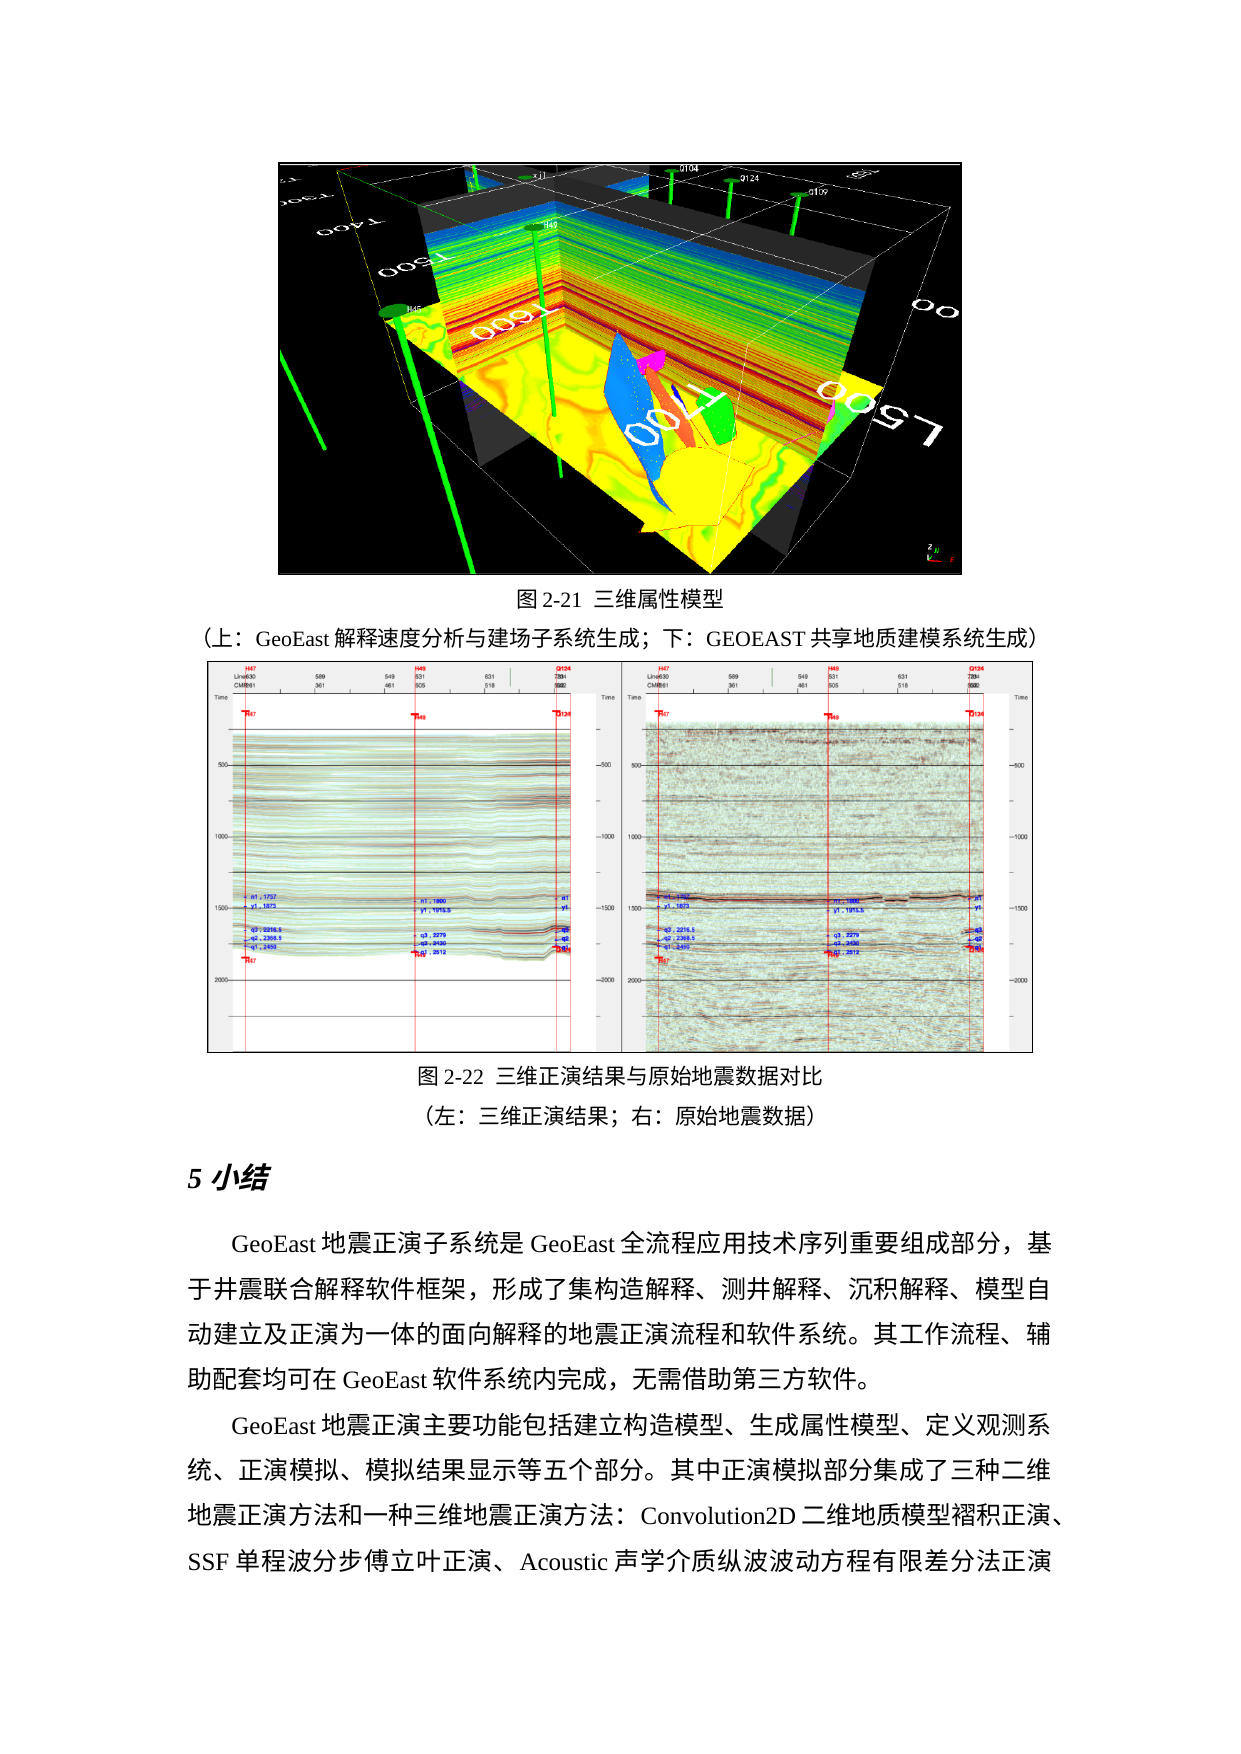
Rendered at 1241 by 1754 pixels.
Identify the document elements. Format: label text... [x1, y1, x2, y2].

text 图2-21 三维属性模型 [187, 582, 1053, 613]
text （左：三维正演结果；右：原始地震数据） [187, 1099, 1053, 1131]
text （上：GeoEast解释速度分析与建场子系统生成；下：GEOEAST共享地质建模系统生成） [187, 621, 1053, 653]
text 图2-22 三维正演结果与原始地震数据对比 [187, 1059, 1053, 1091]
text GeoEast地震正演子系统是GeoEast全流程应用技术序列重要组成部分，基于井震联合解释软件框架，形成了集构造解释、测井解释、沉积解释、模型自动建立及正演为一体的面向解释的地震正演流程和软件系统。其工作流程、辅助配套均可在GeoEast软件系统内完成，无需借助第三方软件。 [187, 1224, 1053, 1396]
subtitle 5 小结 [187, 1155, 1053, 1197]
picture [208, 662, 1032, 1052]
picture [280, 164, 960, 574]
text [187, 1405, 1053, 1577]
